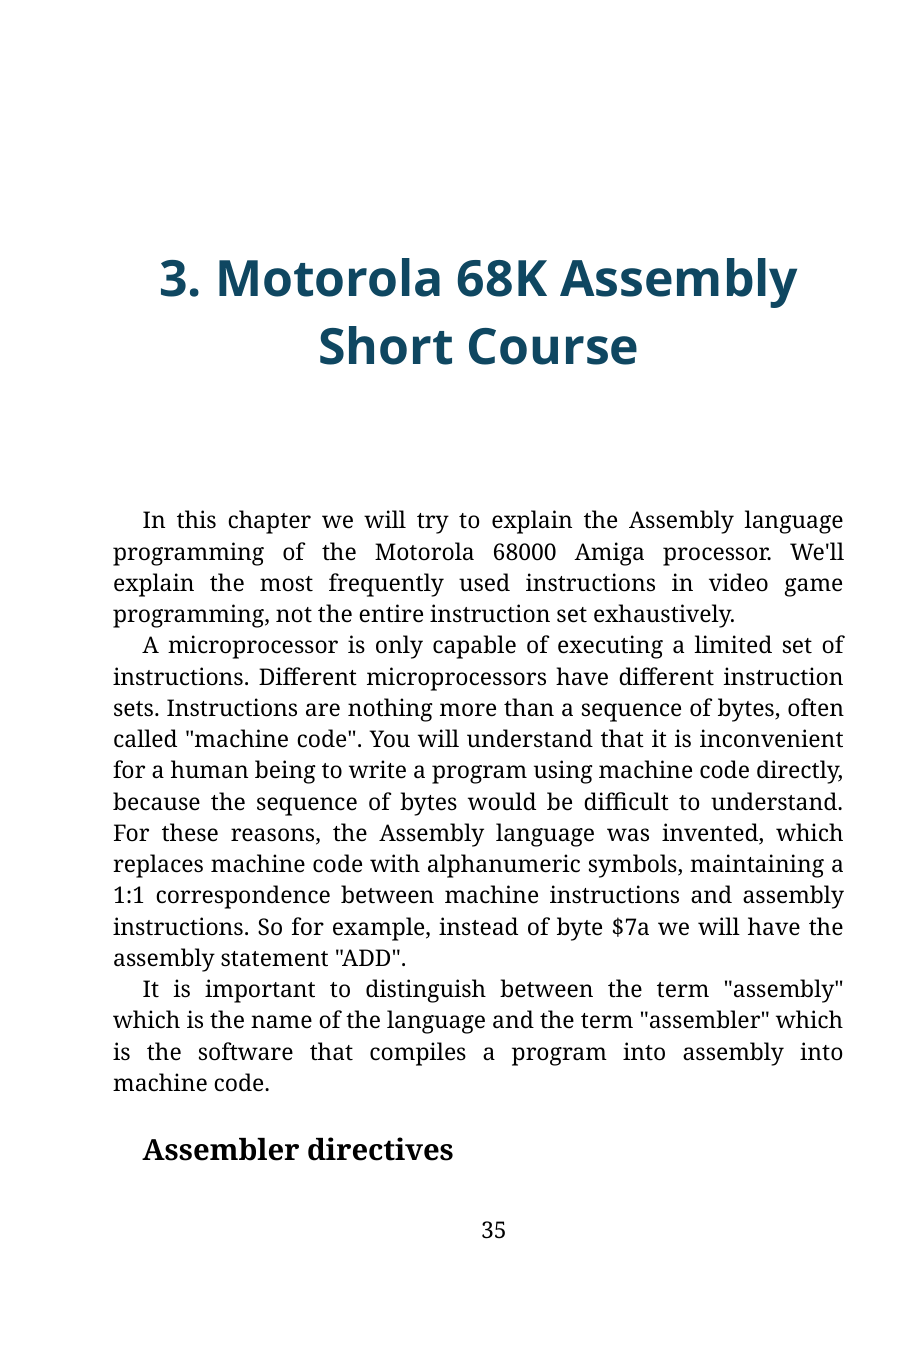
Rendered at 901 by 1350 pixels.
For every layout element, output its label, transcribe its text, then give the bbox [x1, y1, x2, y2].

subtitle 3. Motorola 68K Assembly Short Course [113, 243, 844, 379]
text A microprocessor is only capable of executing a limited set of instructions. Different microprocessors have different instruction sets. Instructions are nothing more than a sequence of bytes, often called "machine code". You will understand that it is inconvenient for a human being to write a program using machine code directly, because the sequence of bytes would be difficult to understand. For these reasons, the Assembly language was invented, which replaces machine code with alphanumeric symbols, maintaining a 1:1 correspondence between machine instructions and assembly instructions. So for example, instead of byte $7a we will have the assembly statement "ADD". [113, 629, 844, 973]
text It is important to distinguish between the term "assembly" which is the name of the language and the term "assembler" which is the software that compiles a program into assembly into machine code. [113, 973, 844, 1098]
text In this chapter we will try to explain the Assembly language programming of the Motorola 68000 Amiga processor. We'll explain the most frequently used instructions in video game programming, not the entire instruction set exhaustively. [113, 504, 844, 629]
subtitle Assembler directives [113, 1129, 844, 1169]
